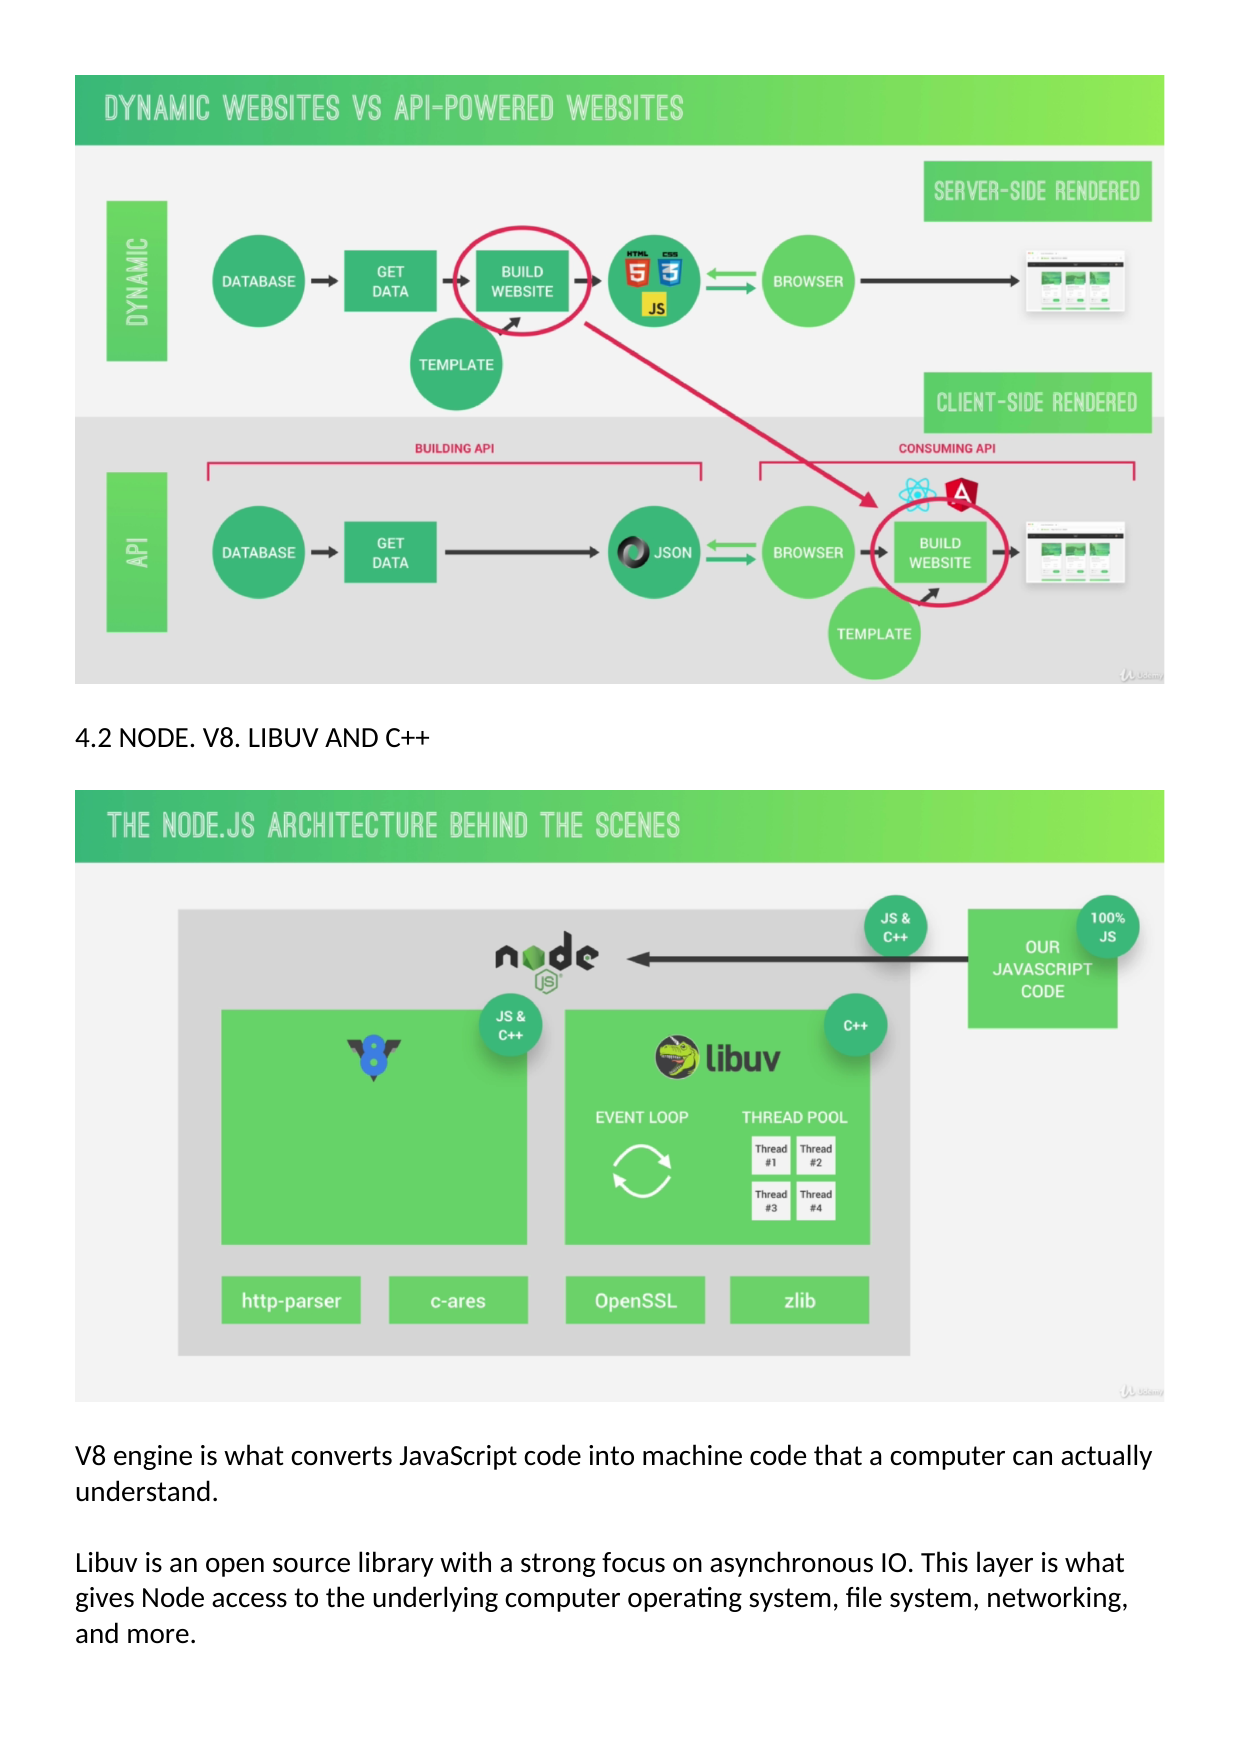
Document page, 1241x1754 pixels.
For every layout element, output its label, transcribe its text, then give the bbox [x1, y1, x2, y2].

text 4.2 NODE. V8. LIBUV AND C++ [75, 719, 1165, 755]
text V8 engine is what converts JavaScript code into machine code that a computer can actually understand. [75, 1437, 1165, 1508]
text Libuv is an open source library with a strong focus on asynchronous IO. This layer is what gives Node access to the underlying computer operating system, file system, networking, and more. [75, 1544, 1165, 1651]
picture [75, 75, 1165, 684]
picture [75, 790, 1165, 1402]
